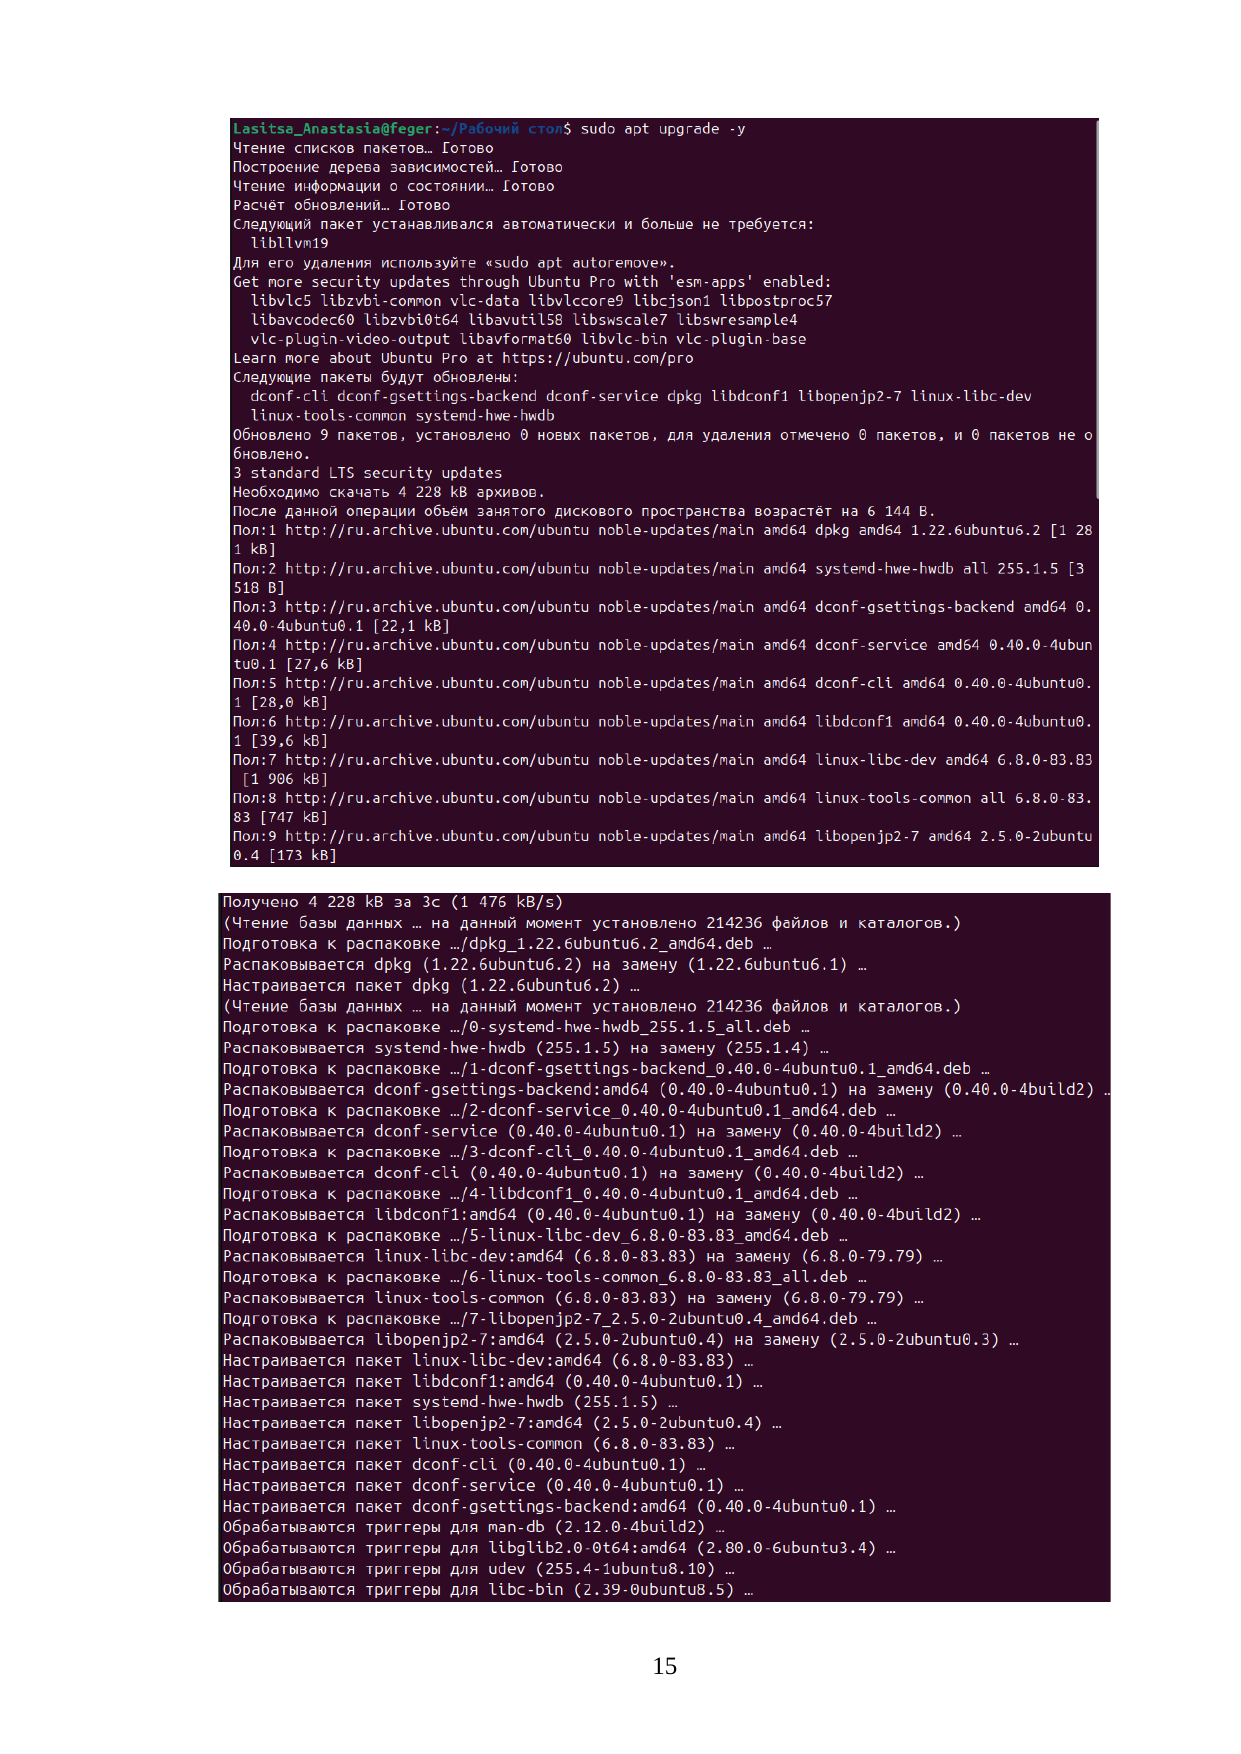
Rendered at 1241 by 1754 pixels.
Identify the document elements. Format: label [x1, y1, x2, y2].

picture [218, 893, 1111, 1602]
picture [230, 118, 1099, 867]
